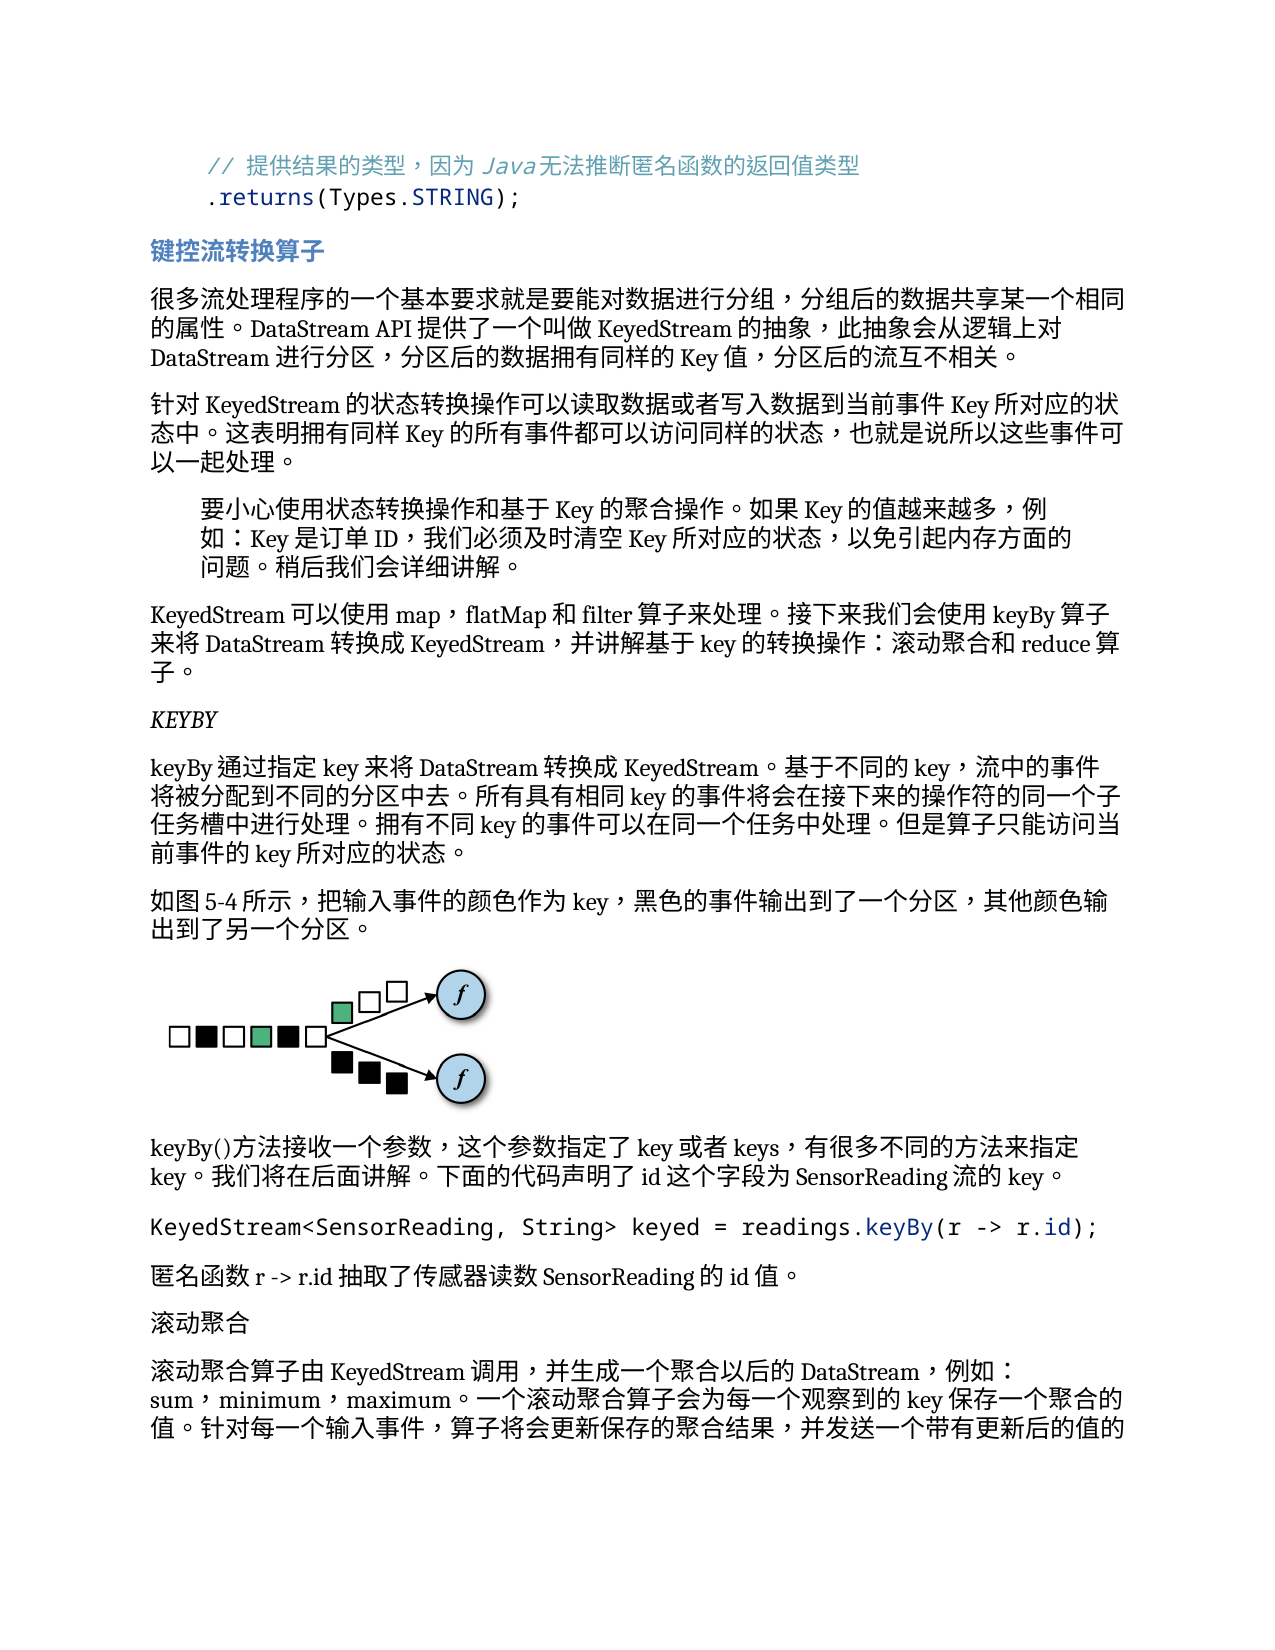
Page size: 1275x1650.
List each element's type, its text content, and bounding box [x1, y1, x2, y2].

picture [168, 963, 498, 1116]
text KeyedStream可以使用map，flatMap和filter算子来处理。接下来我们会使用keyBy算子来将DataStream转换成KeyedStream，并讲解基于key的转换操作：滚动聚合和reduce算子。 [150, 601, 1125, 687]
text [150, 1358, 1125, 1444]
text keyBy通过指定key来将DataStream转换成KeyedStream。基于不同的key，流中的事件将被分配到不同的分区中去。所有具有相同key的事件将会在接下来的操作符的同一个子任务槽中进行处理。拥有不同key的事件可以在同一个任务中处理。但是算子只能访问当前事件的key所对应的状态。 [150, 754, 1125, 869]
text KEYBY [150, 706, 1125, 735]
text KeyedStream<SensorReading, String> keyed = readings.keyBy(r -> r.id); [150, 1211, 1125, 1242]
text keyBy()方法接收一个参数，这个参数指定了key或者keys，有很多不同的方法来指定key。我们将在后面讲解。下面的代码声明了id这个字段为SensorReading流的key。 [150, 1134, 1125, 1192]
text 要小心使用状态转换操作和基于Key的聚合操作。如果Key的值越来越多，例如：Key是订单ID，我们必须及时清空Key所对应的状态，以免引起内存方面的问题。稍后我们会详细讲解。 [200, 496, 1075, 582]
text 如图5-4所示，把输入事件的颜色作为key，黑色的事件输出到了一个分区，其他颜色输出到了另一个分区。 [150, 887, 1125, 945]
text 针对KeyedStream的状态转换操作可以读取数据或者写入数据到当前事件Key所对应的状态中。这表明拥有同样Key的所有事件都可以访问同样的状态，也就是说所以这些事件可以一起处理。 [150, 391, 1125, 477]
text 匿名函数r -> r.id抽取了传感器读数SensorReading的id值。 [150, 1263, 1125, 1291]
text 滚动聚合 [150, 1310, 1125, 1339]
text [150, 150, 1125, 212]
subtitle 键控流转换算子 [150, 233, 1125, 267]
text 很多流处理程序的一个基本要求就是要能对数据进行分组，分组后的数据共享某一个相同的属性。DataStream API提供了一个叫做KeyedStream的抽象，此抽象会从逻辑上对DataStream进行分区，分区后的数据拥有同样的Key值，分区后的流互不相关。 [150, 286, 1125, 372]
